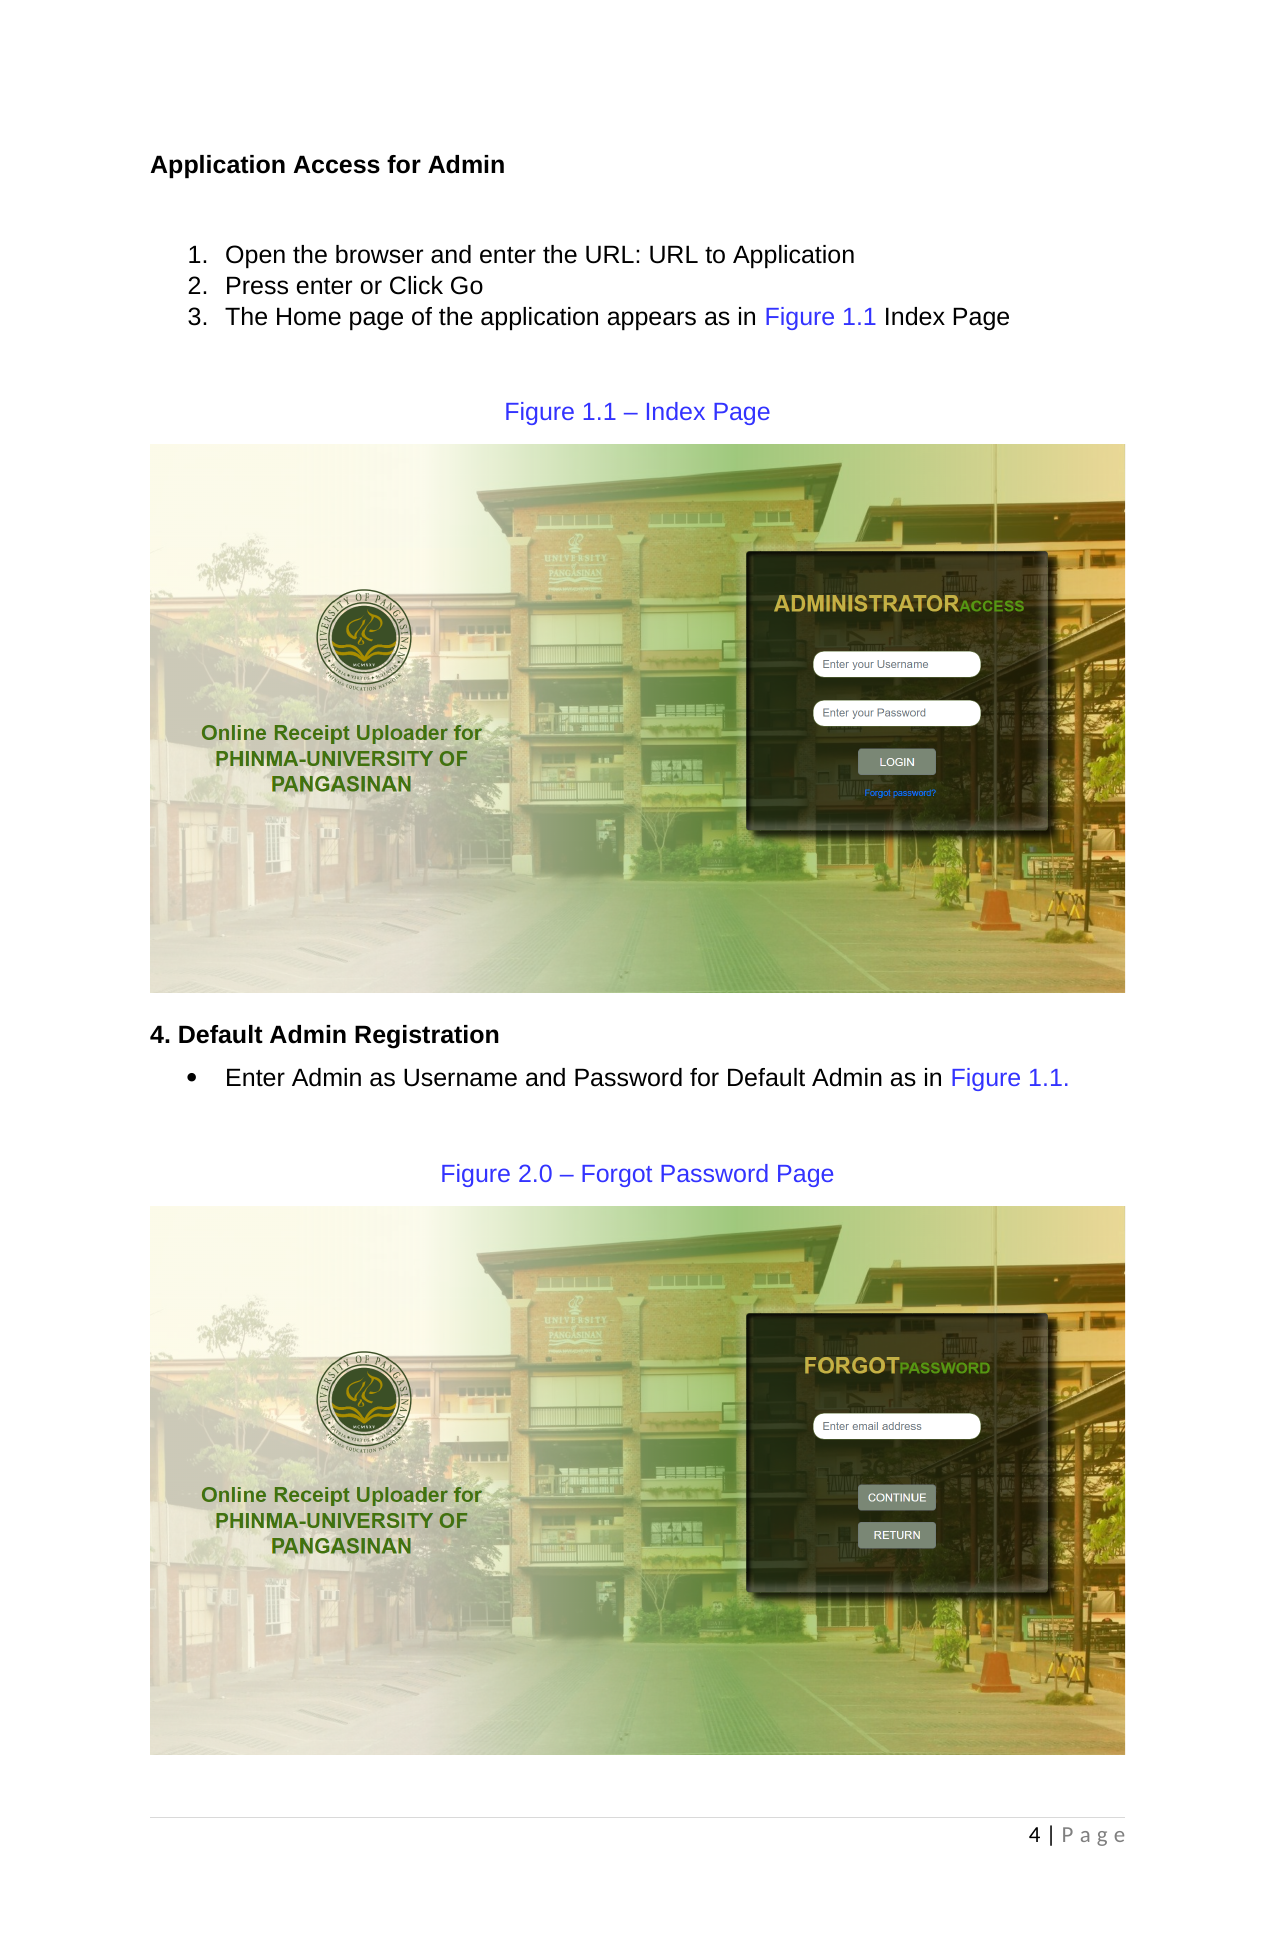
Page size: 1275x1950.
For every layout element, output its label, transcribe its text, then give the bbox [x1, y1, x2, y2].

text Figure 2.0 – Forgot Password Page [150, 1159, 1125, 1187]
subtitle Application Access for Admin [150, 150, 1125, 179]
list The Home page of the application appears as in Figure 1.1 Index Page [187, 302, 1125, 331]
text Figure 1.1 – Index Page [150, 397, 1125, 425]
picture [150, 444, 1125, 993]
list Open the browser and enter the URL: URL to Application [187, 240, 1125, 269]
subtitle 4. Default Admin Registration [150, 1020, 1125, 1049]
list Press enter or Click Go [187, 271, 1125, 300]
picture [150, 1206, 1125, 1755]
list Enter Admin as Username and Password for Default Admin as in Figure 1.1. [187, 1063, 1125, 1092]
